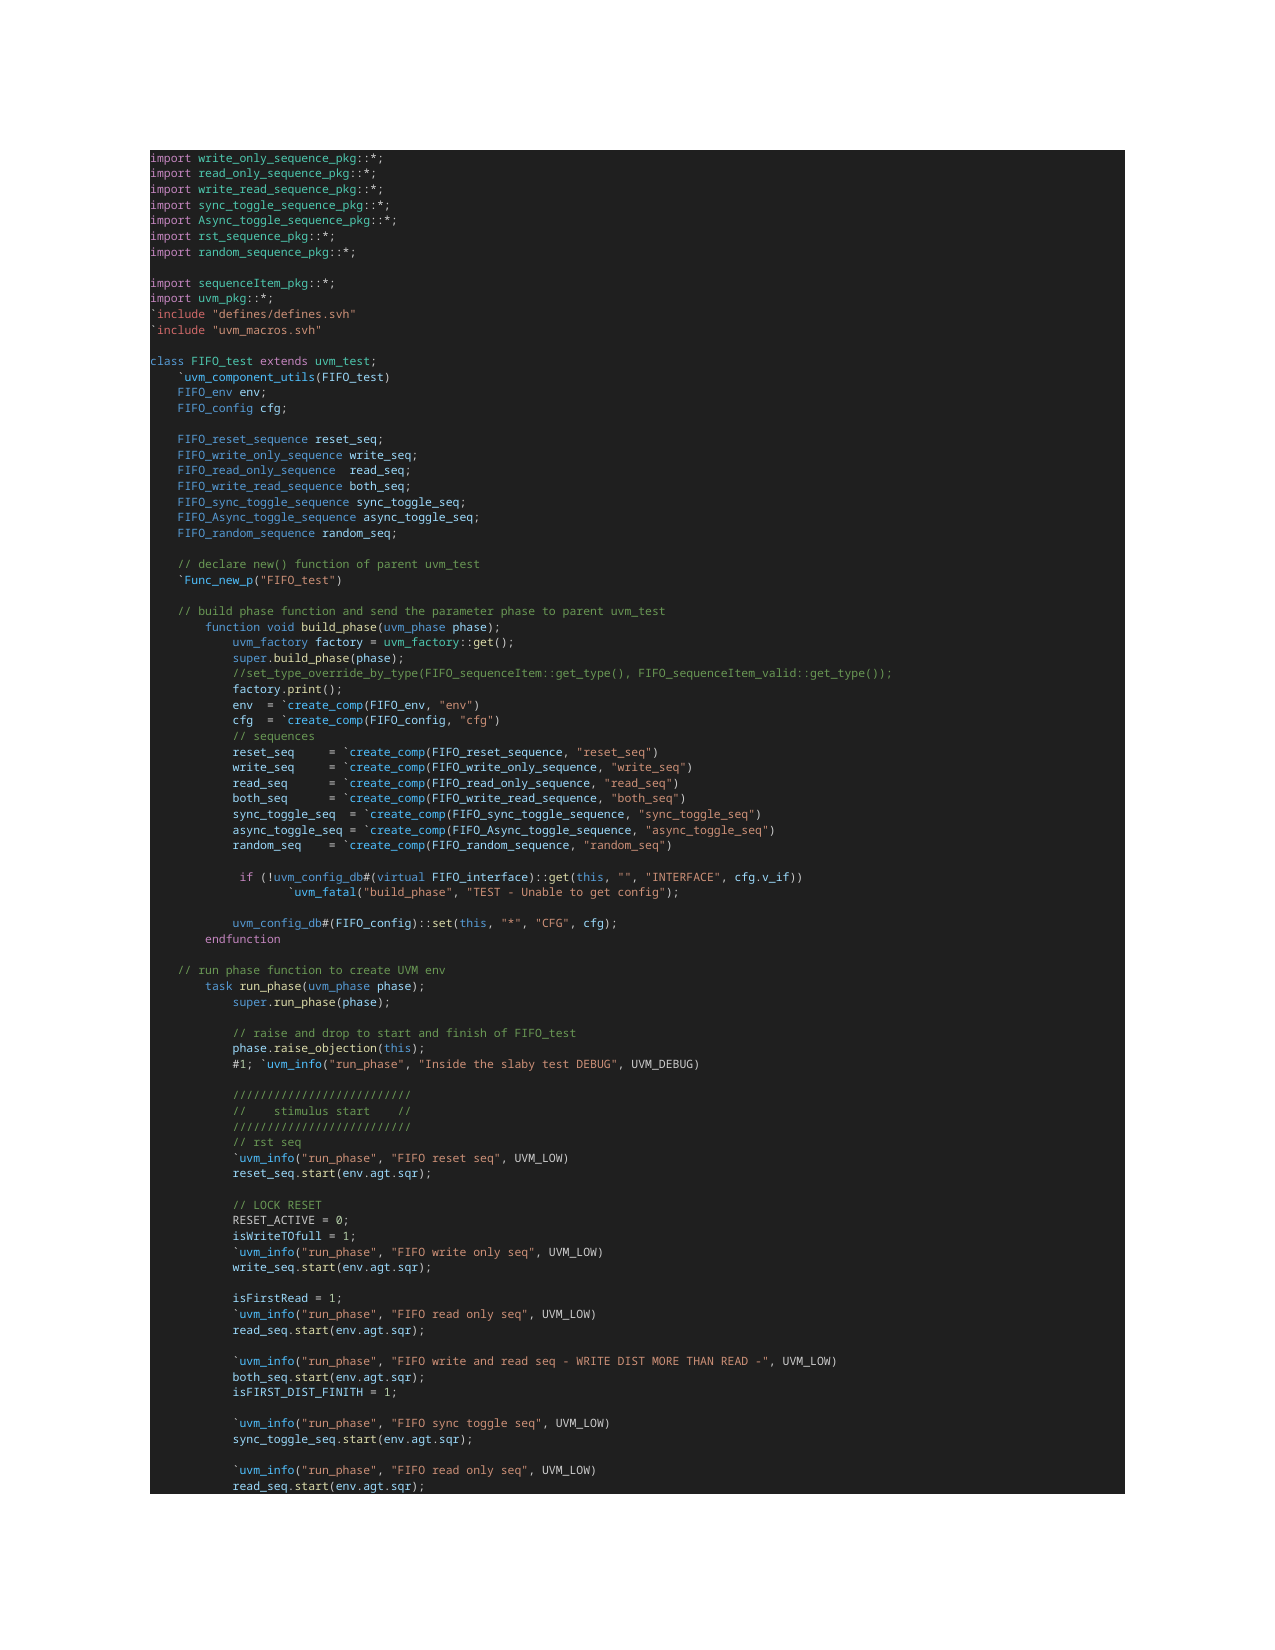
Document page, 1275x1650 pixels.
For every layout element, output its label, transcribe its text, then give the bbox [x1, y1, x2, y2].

text sync_toggle_seq = `create_comp(FIFO_sync_toggle_sequence, "sync_toggle_seq") [150, 806, 1125, 822]
text #1; `uvm_info("run_phase", "Inside the slaby test DEBUG", UVM_DEBUG) [150, 1056, 1125, 1072]
text reset_seq = `create_comp(FIFO_reset_sequence, "reset_seq") [150, 744, 1125, 759]
text import random_sequence_pkg::*; [150, 244, 1125, 259]
text read_seq.start(env.agt.sqr); [150, 1322, 1125, 1337]
text `uvm_info("run_phase", "FIFO reset seq", UVM_LOW) [150, 1150, 1125, 1166]
text //set_type_override_by_type(FIFO_sequenceItem::get_type(), FIFO_sequenceItem_valid::get_type()); [150, 666, 1125, 681]
text FIFO_env env; [150, 384, 1125, 400]
text isFIRST_DIST_FINITH = 1; [150, 1384, 1125, 1400]
text // declare new() function of parent uvm_test [150, 556, 1125, 572]
text isFirstRead = 1; [150, 1291, 1125, 1306]
text read_seq = `create_comp(FIFO_read_only_sequence, "read_seq") [150, 775, 1125, 791]
text `uvm_info("run_phase", "FIFO read only seq", UVM_LOW) [150, 1306, 1125, 1322]
text FIFO_random_sequence random_seq; [150, 525, 1125, 541]
text factory.print(); [150, 681, 1125, 697]
text import uvm_pkg::*; [150, 291, 1125, 306]
text // LOCK RESET [150, 1197, 1125, 1212]
text `Func_new_p("FIFO_test") [150, 572, 1125, 587]
text if (!uvm_config_db#(virtual FIFO_interface)::get(this, "", "INTERFACE", cfg.v_if)) [150, 869, 1125, 884]
text // build phase function and send the parameter phase to parent uvm_test [150, 603, 1125, 619]
text uvm_config_db#(FIFO_config)::set(this, "*", "CFG", cfg); [150, 916, 1125, 931]
text random_seq = `create_comp(FIFO_random_sequence, "random_seq") [150, 837, 1125, 853]
text import write_read_sequence_pkg::*; [150, 181, 1125, 197]
text ////////////////////////// [150, 1087, 1125, 1103]
text class FIFO_test extends uvm_test; [150, 353, 1125, 369]
text async_toggle_seq = `create_comp(FIFO_Async_toggle_sequence, "async_toggle_seq") [150, 822, 1125, 837]
text import rst_sequence_pkg::*; [150, 228, 1125, 244]
text // stimulus start // [150, 1103, 1125, 1119]
text FIFO_Async_toggle_sequence async_toggle_seq; [150, 509, 1125, 525]
text `include "defines/defines.svh" [150, 306, 1125, 322]
text // rst seq [150, 1134, 1125, 1150]
text task run_phase(uvm_phase phase); [150, 978, 1125, 994]
text // run phase function to create UVM env [150, 962, 1125, 978]
text import write_only_sequence_pkg::*; [150, 150, 1125, 166]
text ////////////////////////// [150, 1119, 1125, 1134]
text isWriteTOfull = 1; [150, 1228, 1125, 1244]
text // raise and drop to start and finish of FIFO_test [150, 1025, 1125, 1041]
text `uvm_info("run_phase", "FIFO write only seq", UVM_LOW) [150, 1244, 1125, 1259]
text super.run_phase(phase); [150, 994, 1125, 1009]
text `uvm_fatal("build_phase", "TEST - Unable to get config"); [150, 884, 1125, 900]
text FIFO_read_only_sequence read_seq; [150, 462, 1125, 478]
text reset_seq.start(env.agt.sqr); [150, 1166, 1125, 1181]
text RESET_ACTIVE = 0; [150, 1212, 1125, 1228]
text write_seq.start(env.agt.sqr); [150, 1259, 1125, 1275]
text FIFO_reset_sequence reset_seq; [150, 431, 1125, 447]
text `uvm_component_utils(FIFO_test) [150, 369, 1125, 384]
text `uvm_info("run_phase", "FIFO write and read seq - WRITE DIST MORE THAN READ -", UVM_LOW) [150, 1353, 1125, 1369]
text FIFO_write_only_sequence write_seq; [150, 447, 1125, 462]
text function void build_phase(uvm_phase phase); [150, 619, 1125, 634]
text write_seq = `create_comp(FIFO_write_only_sequence, "write_seq") [150, 759, 1125, 775]
text import sequenceItem_pkg::*; [150, 275, 1125, 291]
text cfg = `create_comp(FIFO_config, "cfg") [150, 712, 1125, 728]
text import sync_toggle_sequence_pkg::*; [150, 197, 1125, 212]
text FIFO_config cfg; [150, 400, 1125, 416]
text both_seq.start(env.agt.sqr); [150, 1369, 1125, 1384]
text phase.raise_objection(this); [150, 1041, 1125, 1056]
text `uvm_info("run_phase", "FIFO sync toggle seq", UVM_LOW) [150, 1416, 1125, 1431]
text endfunction [150, 931, 1125, 947]
text `include "uvm_macros.svh" [150, 322, 1125, 337]
text `uvm_info("run_phase", "FIFO read only seq", UVM_LOW) [150, 1462, 1125, 1478]
text uvm_factory factory = uvm_factory::get(); [150, 634, 1125, 650]
text env = `create_comp(FIFO_env, "env") [150, 697, 1125, 712]
text // sequences [150, 728, 1125, 744]
text both_seq = `create_comp(FIFO_write_read_sequence, "both_seq") [150, 791, 1125, 806]
text import read_only_sequence_pkg::*; [150, 166, 1125, 181]
text import Async_toggle_sequence_pkg::*; [150, 212, 1125, 228]
text super.build_phase(phase); [150, 650, 1125, 666]
text FIFO_write_read_sequence both_seq; [150, 478, 1125, 494]
text read_seq.start(env.agt.sqr); [150, 1478, 1125, 1494]
text sync_toggle_seq.start(env.agt.sqr); [150, 1431, 1125, 1447]
text FIFO_sync_toggle_sequence sync_toggle_seq; [150, 494, 1125, 509]
